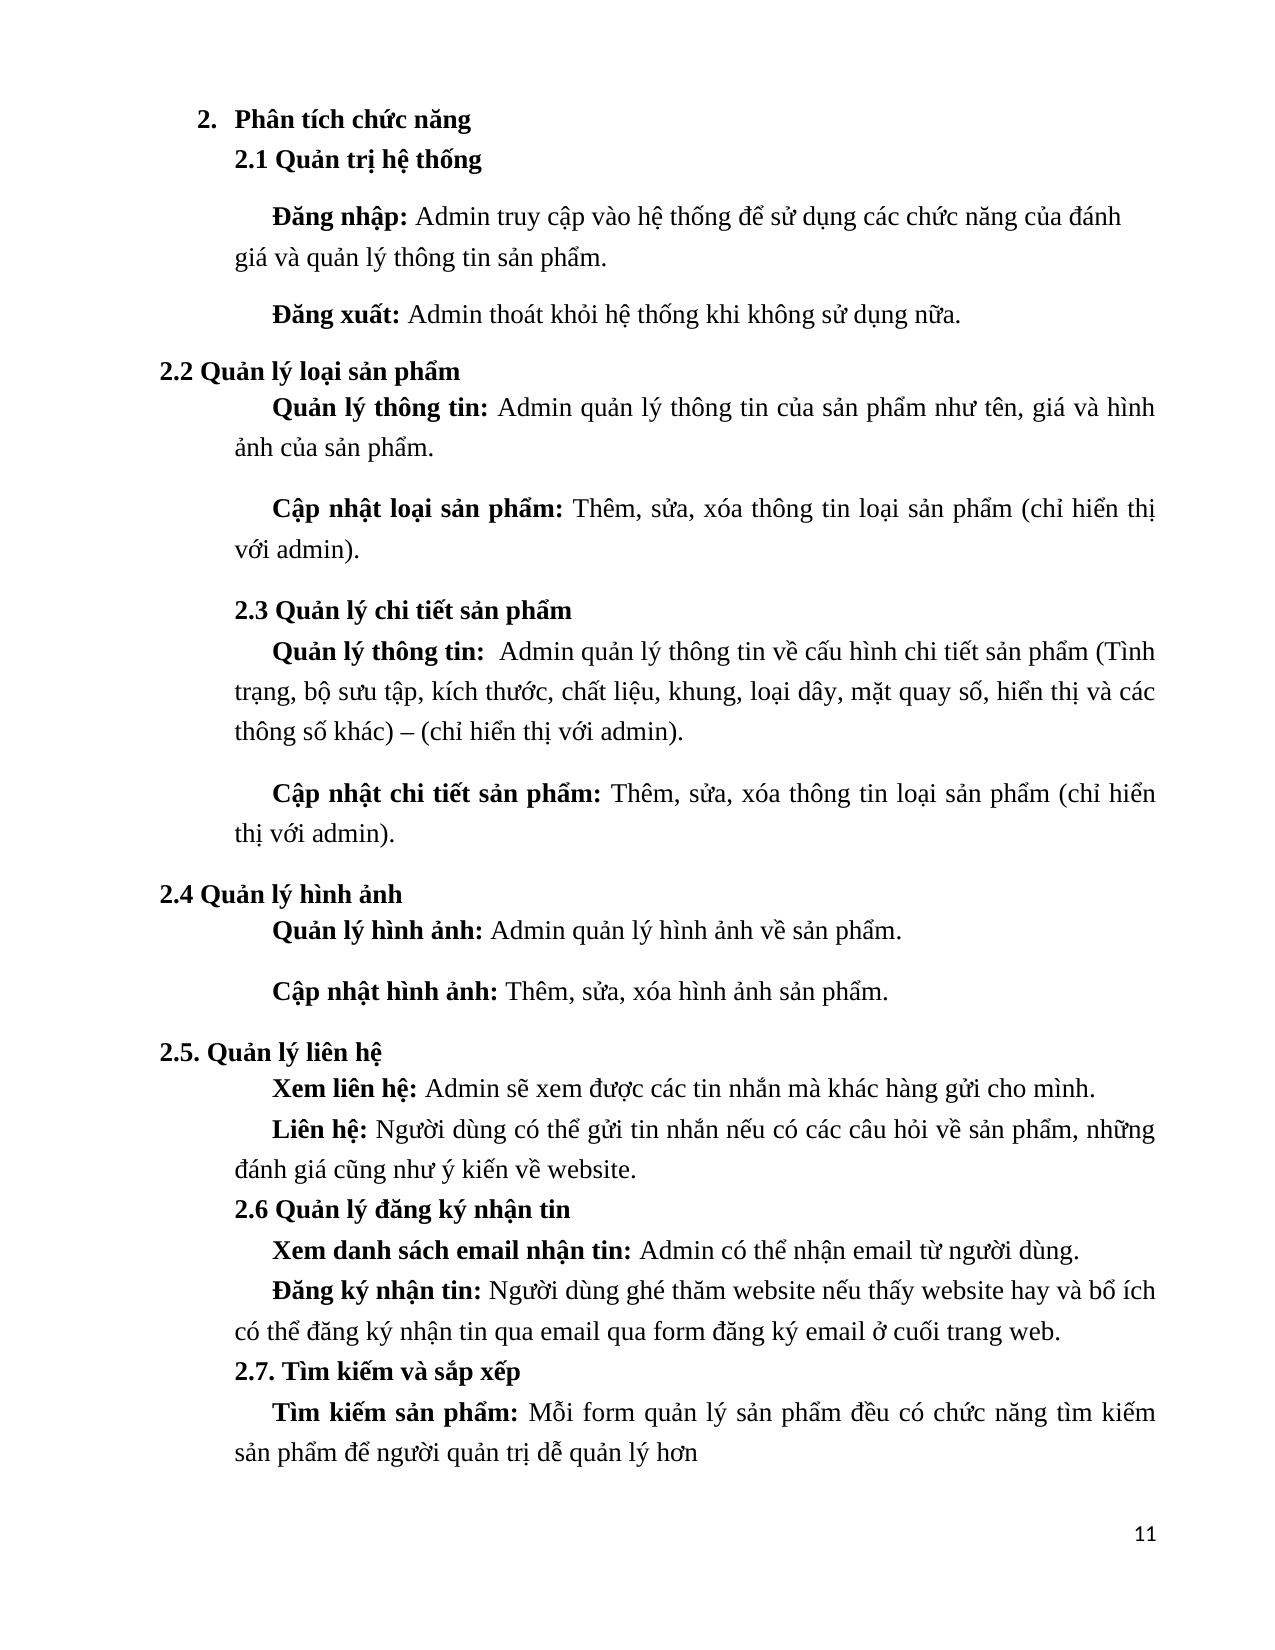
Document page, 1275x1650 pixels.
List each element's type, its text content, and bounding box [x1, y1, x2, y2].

list Quản lý thông tin: Admin quản lý thông tin về cấu hình chi tiết sản phẩm (Tình trạng, bộ sưu tập, kích thước, chất liệu, khung, loại dây, mặt quay số, hiển thị và các thông số khác) – (chỉ hiển thị với admin). [234, 634, 1156, 747]
list 2.7. Tìm kiếm và sắp xếp [234, 1355, 1156, 1386]
list Xem liên hệ: Admin sẽ xem được các tin nhắn mà khác hàng gửi cho mình. [234, 1072, 1156, 1103]
text Cập nhật loại sản phẩm: Thêm, sửa, xóa thông tin loại sản phẩm (chỉ hiển thị với admin). [234, 492, 1156, 564]
list Phân tích chức năng [197, 103, 1156, 134]
list Đăng ký nhận tin: Người dùng ghé thăm website nếu thấy website hay và bổ ích có thể đăng ký nhận tin qua email qua form đăng ký email ở cuối trang web. [234, 1274, 1156, 1346]
text Quản lý thông tin: Admin quản lý thông tin của sản phẩm như tên, giá và hình ảnh của sản phẩm. [234, 391, 1156, 462]
subtitle 2.2 Quản lý loại sản phẩm [159, 355, 1156, 386]
text Quản lý hình ảnh: Admin quản lý hình ảnh về sản phẩm. [234, 914, 1156, 945]
list Tìm kiếm sản phẩm: Mỗi form quản lý sản phẩm đều có chức năng tìm kiếm sản phẩm để người quản trị dễ quản lý hơn [234, 1396, 1156, 1467]
list 2.3 Quản lý chi tiết sản phẩm [234, 594, 1156, 625]
text Cập nhật hình ảnh: Thêm, sửa, xóa hình ảnh sản phẩm. [234, 975, 1156, 1006]
text Đăng xuất: Admin thoát khỏi hệ thống khi không sử dụng nữa. [234, 298, 1156, 329]
text Cập nhật chi tiết sản phẩm: Thêm, sửa, xóa thông tin loại sản phẩm (chỉ hiển thị với admin). [234, 777, 1156, 848]
text Đăng nhập: Admin truy cập vào hệ thống để sử dụng các chức năng của đánh giá và quản lý thông tin sản phẩm. [234, 201, 1156, 272]
subtitle 2.4 Quản lý hình ảnh [159, 878, 1156, 909]
list 2.6 Quản lý đăng ký nhận tin [234, 1193, 1156, 1225]
subtitle 2.5. Quản lý liên hệ [159, 1037, 1156, 1068]
list Liên hệ: Người dùng có thể gửi tin nhắn nếu có các câu hỏi về sản phẩm, những đánh giá cũng như ý kiến về website. [234, 1113, 1156, 1184]
list Xem danh sách email nhận tin: Admin có thể nhận email từ người dùng. [234, 1234, 1156, 1265]
list 2.1 Quản trị hệ thống [234, 143, 1156, 174]
